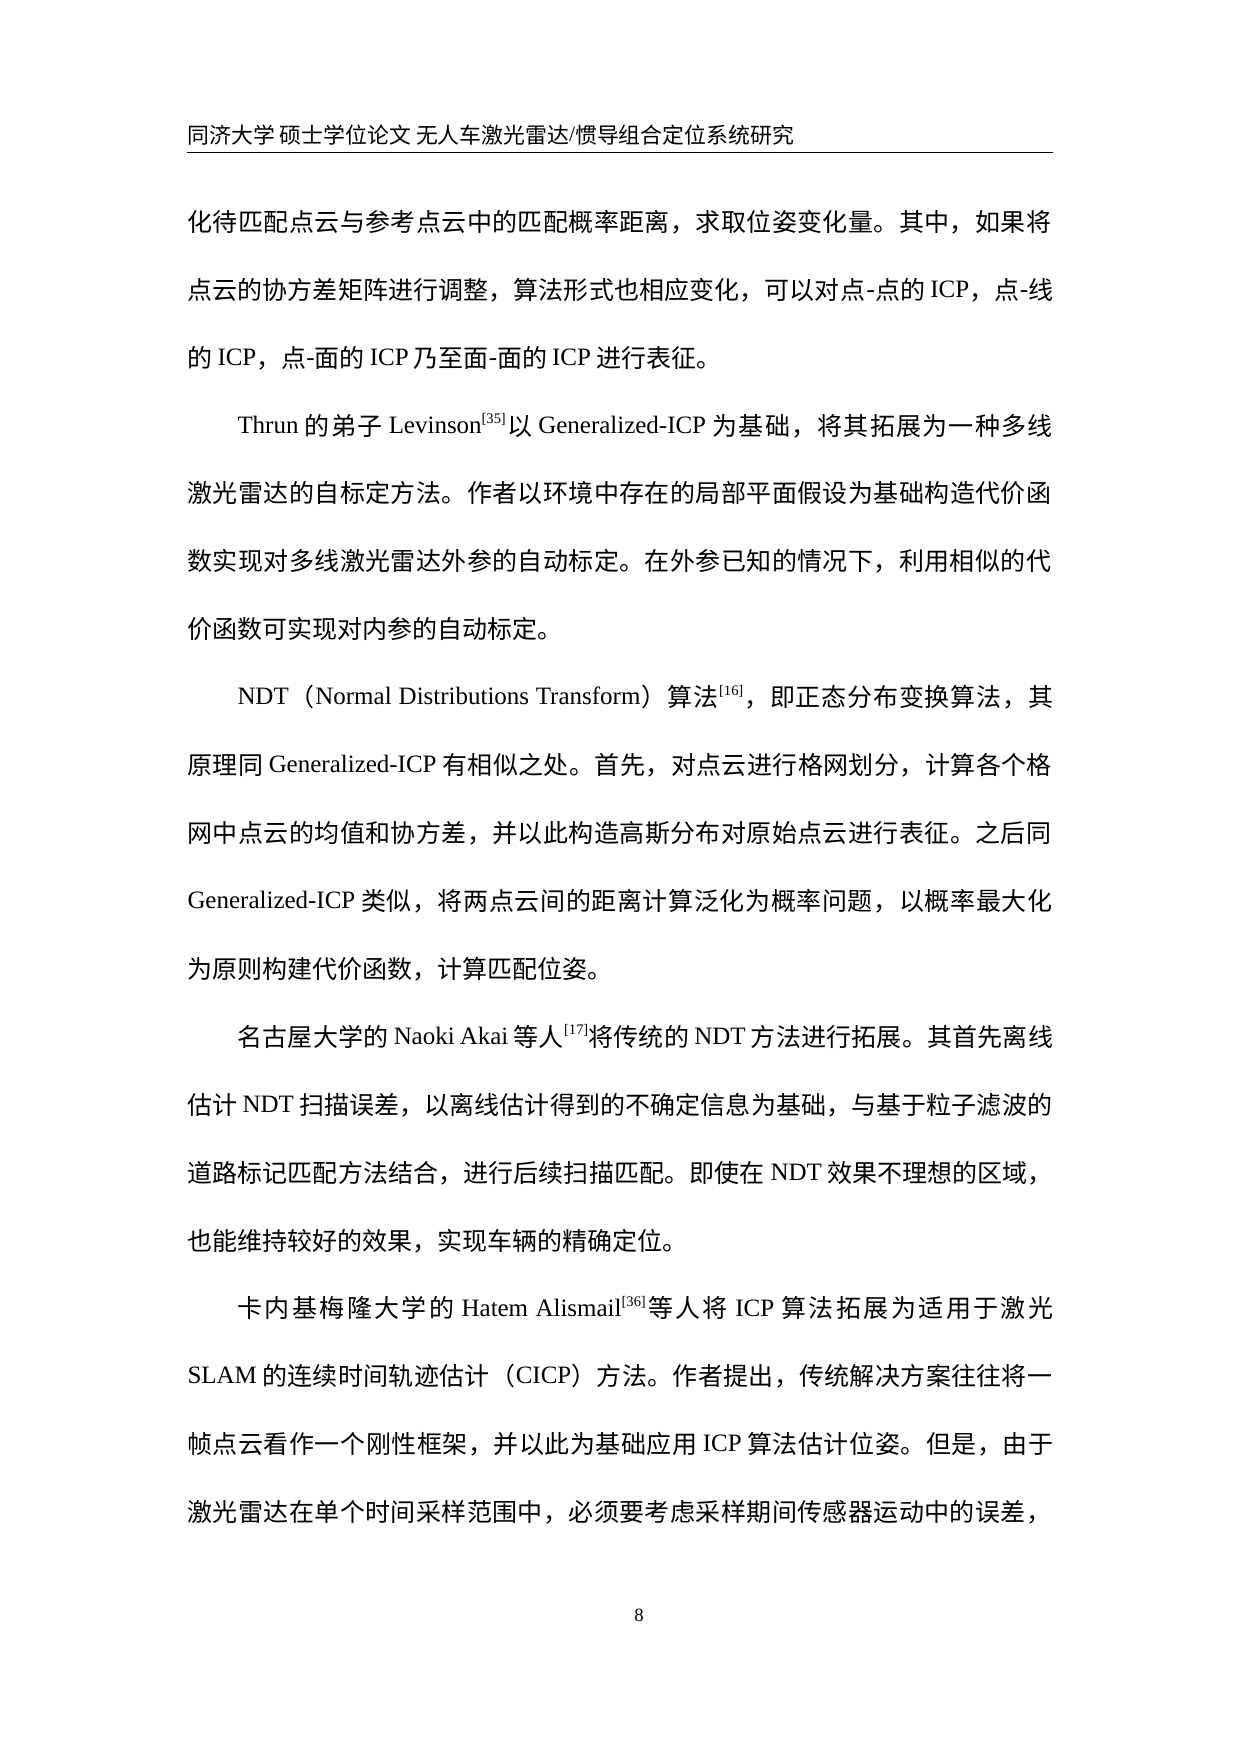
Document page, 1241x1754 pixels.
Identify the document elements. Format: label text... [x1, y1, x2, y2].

text NDT（Normal Distributions Transform）算法[16]，即正态分布变换算法，其原理同Generalized-ICP有相似之处。首先，对点云进行格网划分，计算各个格网中点云的均值和协方差，并以此构造高斯分布对原始点云进行表征。之后同Generalized-ICP类似，将两点云间的距离计算泛化为概率问题，以概率最大化为原则构建代价函数，计算匹配位姿。 [187, 662, 1053, 1001]
text Thrun的弟子Levinson[35]以Generalized-ICP为基础，将其拓展为一种多线激光雷达的自标定方法。作者以环境中存在的局部平面假设为基础构造代价函数实现对多线激光雷达外参的自动标定。在外参已知的情况下，利用相似的代价函数可实现对内参的自动标定。 [187, 390, 1053, 662]
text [187, 186, 1053, 390]
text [187, 1273, 1053, 1545]
text 名古屋大学的Naoki Akai等人[17]将传统的NDT方法进行拓展。其首先离线估计NDT扫描误差，以离线估计得到的不确定信息为基础，与基于粒子滤波的道路标记匹配方法结合，进行后续扫描匹配。即使在NDT效果不理想的区域，也能维持较好的效果，实现车辆的精确定位。 [187, 1001, 1053, 1273]
